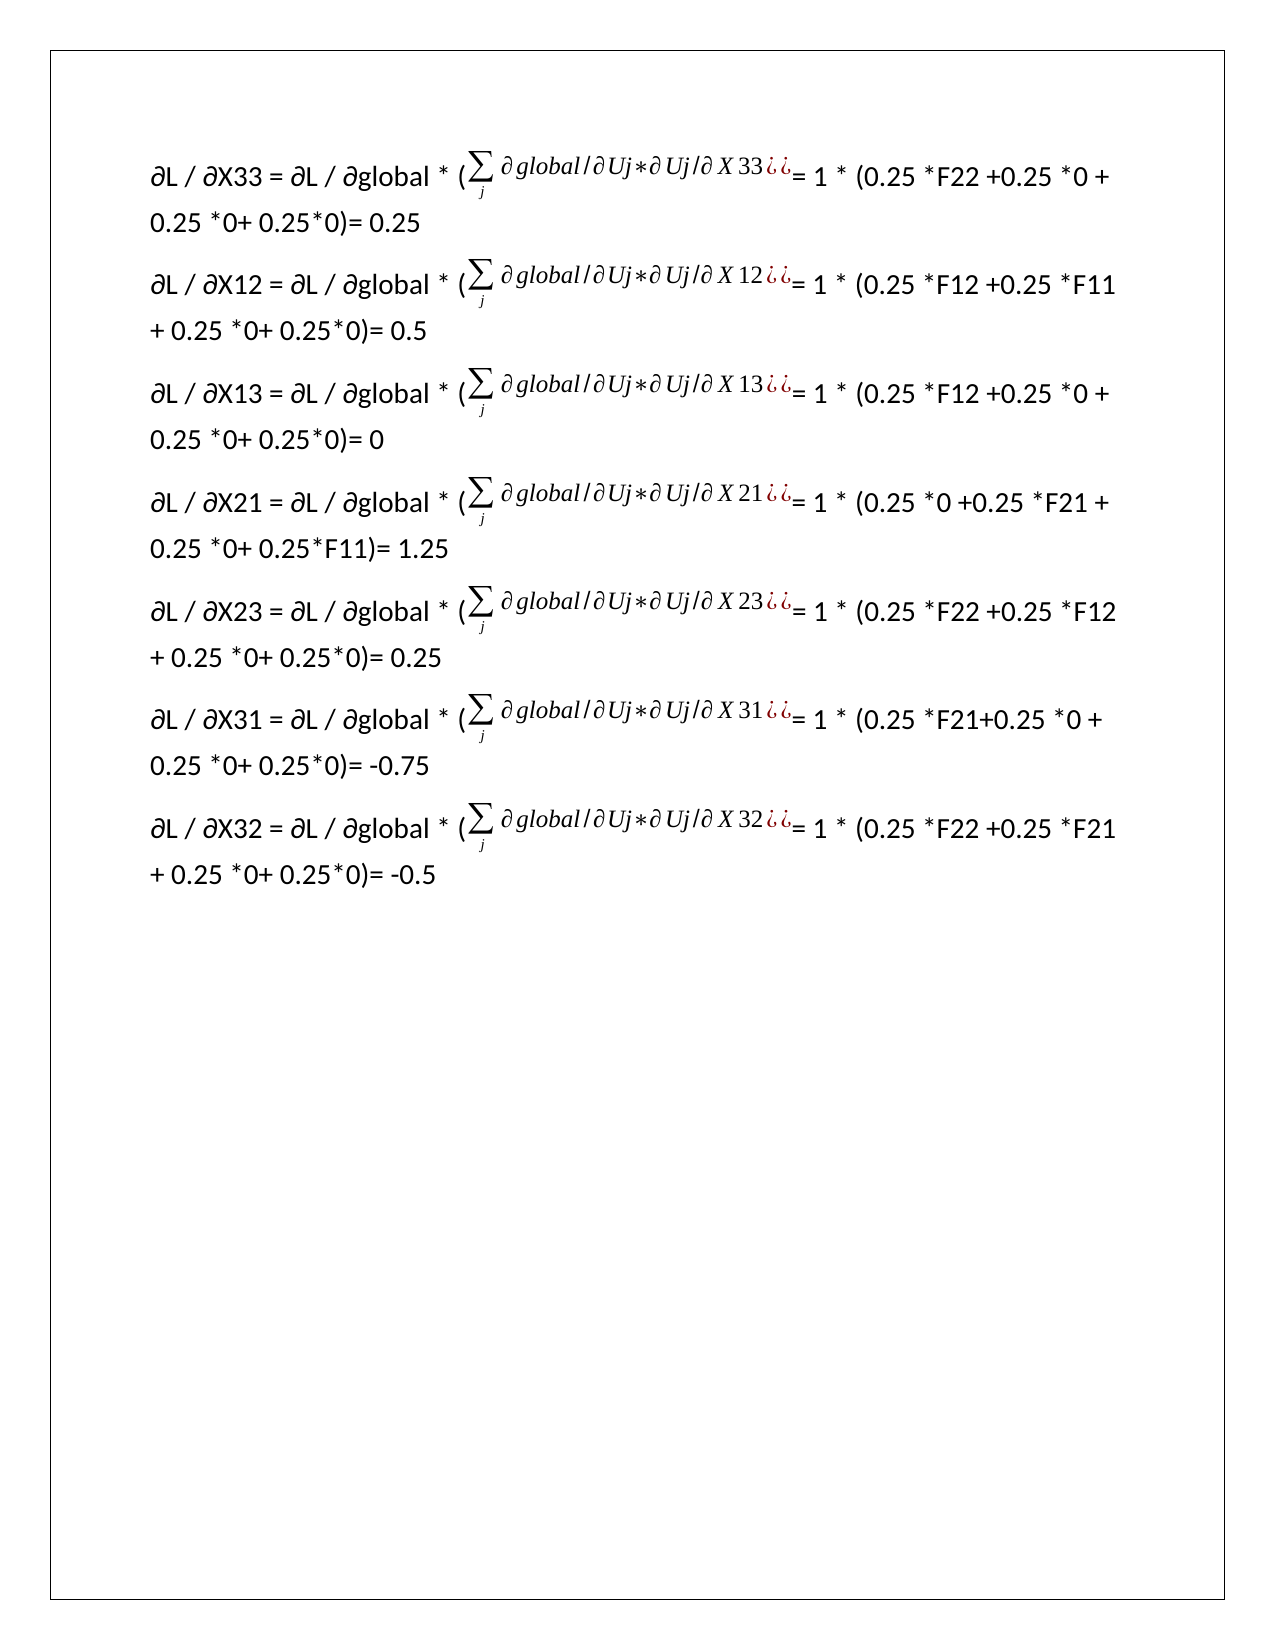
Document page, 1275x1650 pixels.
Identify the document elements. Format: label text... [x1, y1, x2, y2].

text ∂L / ∂X31 = ∂L / ∂global * (= 1 * (0.25 *F21+0.25 *0 + 0.25 *0+ 0.25*0)= -0.75 [150, 694, 1125, 783]
text ∂L / ∂X23 = ∂L / ∂global * (= 1 * (0.25 *F22 +0.25 *F12 + 0.25 *0+ 0.25*0)= 0.25 [150, 585, 1125, 674]
text ∂L / ∂X13 = ∂L / ∂global * (= 1 * (0.25 *F12 +0.25 *0 + 0.25 *0+ 0.25*0)= 0 [150, 367, 1125, 457]
text ∂L / ∂X32 = ∂L / ∂global * (= 1 * (0.25 *F22 +0.25 *F21 + 0.25 *0+ 0.25*0)= -0.5 [150, 802, 1125, 892]
text ∂L / ∂X12 = ∂L / ∂global * (= 1 * (0.25 *F12 +0.25 *F11 + 0.25 *0+ 0.25*0)= 0.5 [150, 259, 1125, 348]
text ∂L / ∂X21 = ∂L / ∂global * (= 1 * (0.25 *0 +0.25 *F21 + 0.25 *0+ 0.25*F11)= 1.25 [150, 476, 1125, 566]
text ∂L / ∂X33 = ∂L / ∂global * (= 1 * (0.25 *F22 +0.25 *0 + 0.25 *0+ 0.25*0)= 0.25 [150, 150, 1125, 239]
